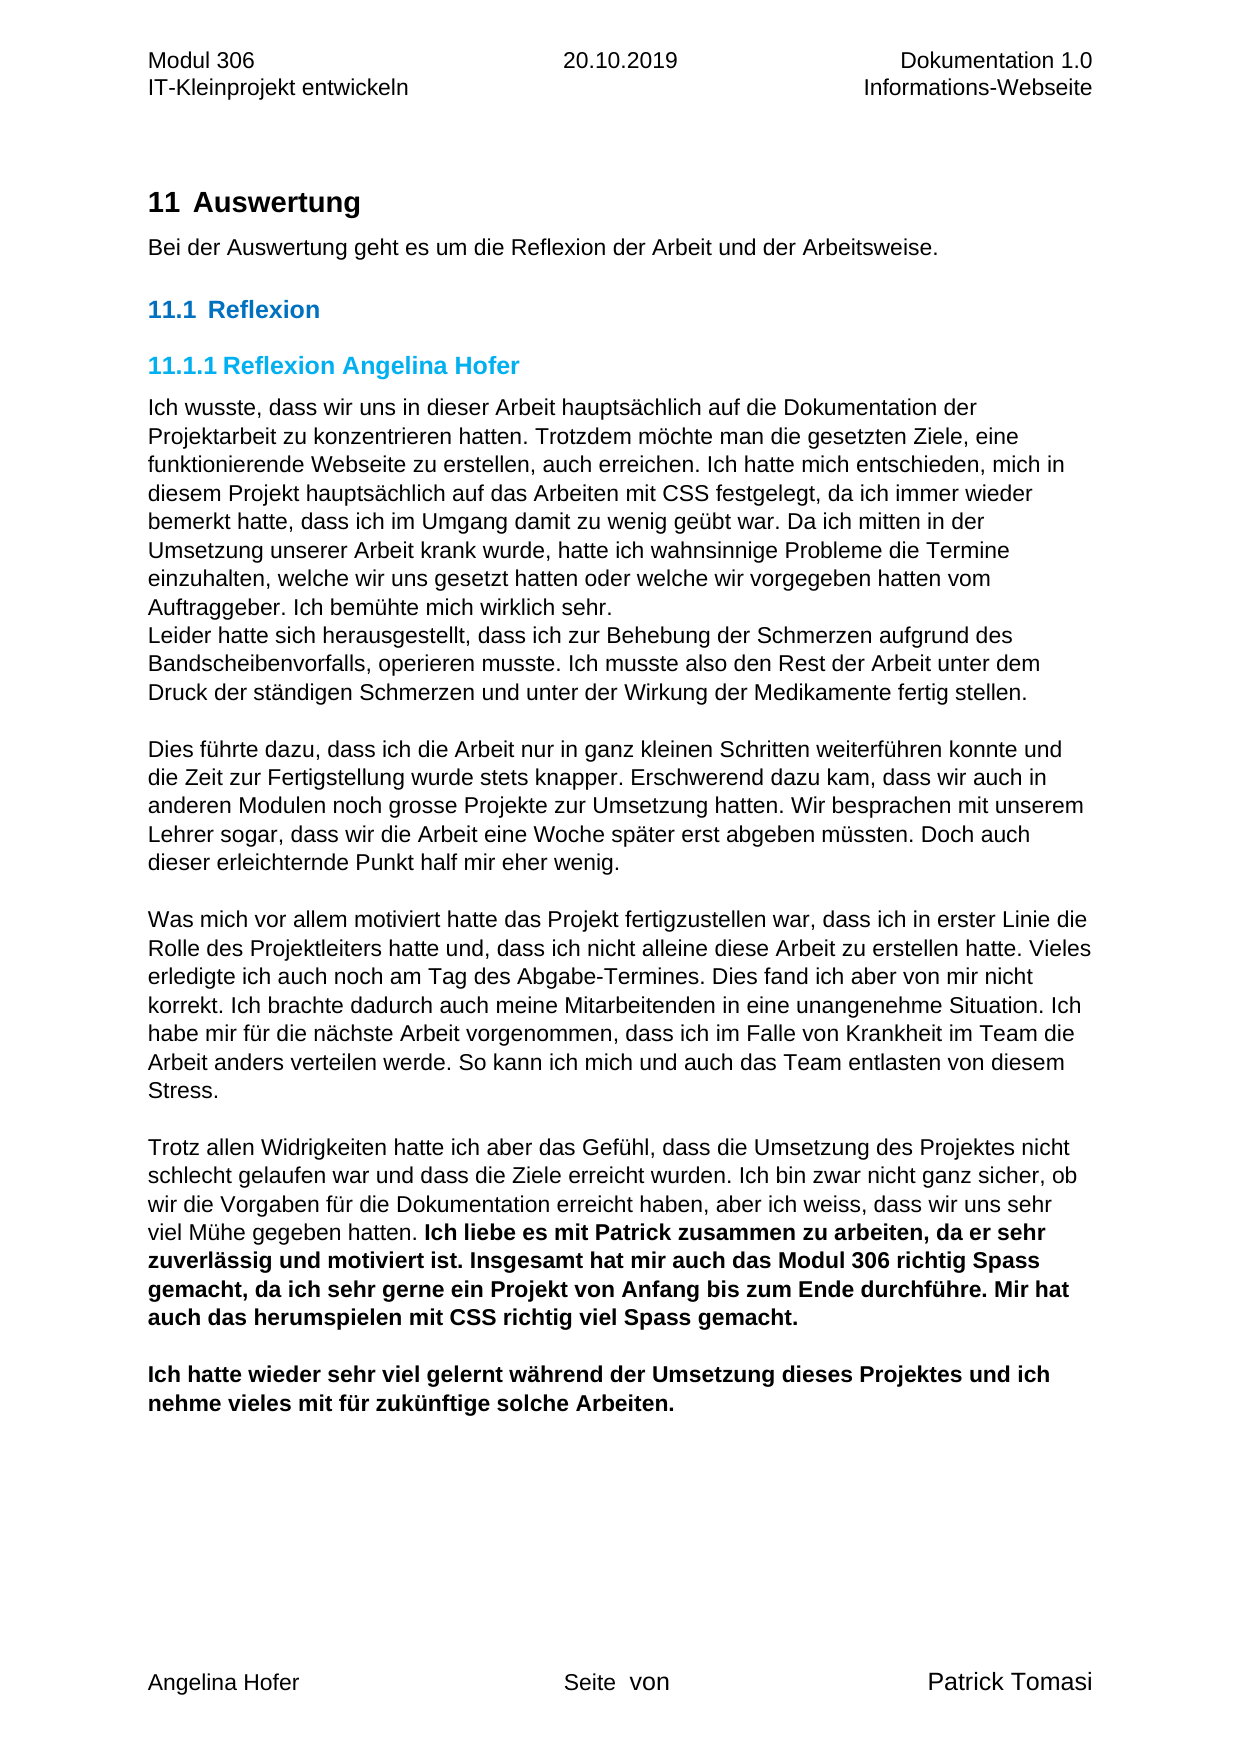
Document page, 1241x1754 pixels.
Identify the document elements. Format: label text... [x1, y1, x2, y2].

text Ich wusste, dass wir uns in dieser Arbeit hauptsächlich auf die Dokumentation der Projektarbeit zu konzentrieren hatten. Trotzdem möchte man die gesetzten Ziele, eine funktionierende Webseite zu erstellen, auch erreichen. Ich hatte mich entschieden, mich in diesem Projekt hauptsächlich auf das Arbeiten mit CSS festgelegt, da ich immer wieder bemerkt hatte, dass ich im Umgang damit zu wenig geübt war. Da ich mitten in der Umsetzung unserer Arbeit krank wurde, hatte ich wahnsinnige Probleme die Termine einzuhalten, welche wir uns gesetzt hatten oder welche wir vorgegeben hatten vom Auftraggeber. Ich bemühte mich wirklich sehr. [148, 394, 1093, 620]
text Dies führte dazu, dass ich die Arbeit nur in ganz kleinen Schritten weiterführen konnte und die Zeit zur Fertigstellung wurde stets knapper. Erschwerend dazu kam, dass wir auch in anderen Modulen noch grosse Projekte zur Umsetzung hatten. Wir besprachen mit unserem Lehrer sogar, dass wir die Arbeit eine Woche später erst abgeben müssten. Doch auch dieser erleichternde Punkt half mir eher wenig. [148, 736, 1093, 876]
text Ich hatte wieder sehr viel gelernt während der Umsetzung dieses Projektes und ich nehme vieles mit für zukünftige solche Arbeiten. [148, 1361, 1093, 1416]
subtitle Reflexion Angelina Hofer [148, 351, 1093, 379]
subtitle Reflexion [148, 295, 1093, 323]
subtitle Auswertung [148, 185, 1093, 219]
text Was mich vor allem motiviert hatte das Projekt fertigzustellen war, dass ich in erster Linie die Rolle des Projektleiters hatte und, dass ich nicht alleine diese Arbeit zu erstellen hatte. Vieles erledigte ich auch noch am Tag des Abgabe-Termines. Dies fand ich aber von mir nicht korrekt. Ich brachte dadurch auch meine Mitarbeitenden in eine unangenehme Situation. Ich habe mir für die nächste Arbeit vorgenommen, dass ich im Falle von Krankheit im Team die Arbeit anders verteilen werde. So kann ich mich und auch das Team entlasten von diesem Stress. [148, 906, 1093, 1103]
text Leider hatte sich herausgestellt, dass ich zur Behebung der Schmerzen aufgrund des Bandscheibenvorfalls, operieren musste. Ich musste also den Rest der Arbeit unter dem Druck der ständigen Schmerzen und unter der Wirkung der Medikamente fertig stellen. [148, 622, 1093, 705]
text Trotz allen Widrigkeiten hatte ich aber das Gefühl, dass die Umsetzung des Projektes nicht schlecht gelaufen war und dass die Ziele erreicht wurden. Ich bin zwar nicht ganz sicher, ob wir die Vorgaben für die Dokumentation erreicht haben, aber ich weiss, dass wir uns sehr viel Mühe gegeben hatten. Ich liebe es mit Patrick zusammen zu arbeiten, da er sehr zuverlässig und motiviert ist. Insgesamt hat mir auch das Modul 306 richtig Spass gemacht, da ich sehr gerne ein Projekt von Anfang bis zum Ende durchführe. Mir hat auch das herumspielen mit CSS richtig viel Spass gemacht. [148, 1134, 1093, 1331]
text Bei der Auswertung geht es um die Reflexion der Arbeit und der Arbeitsweise. [148, 234, 1093, 260]
